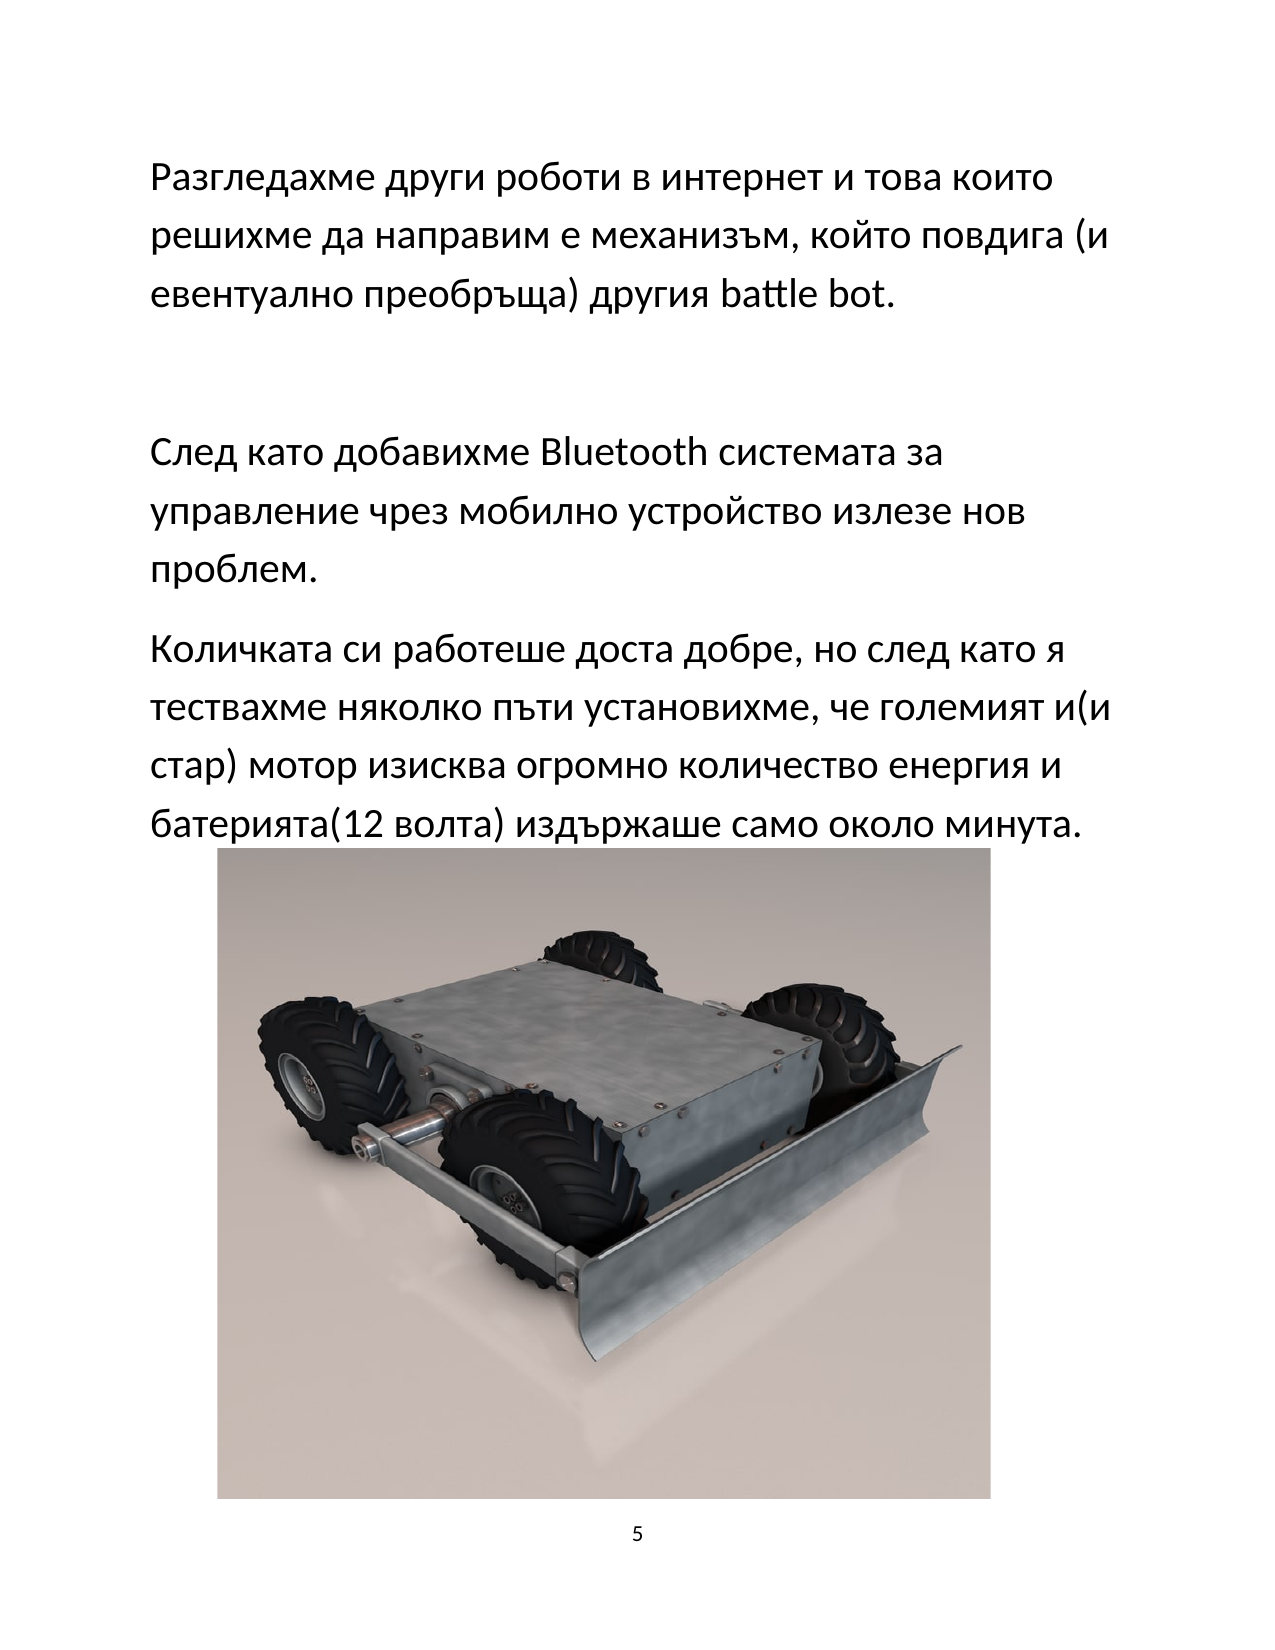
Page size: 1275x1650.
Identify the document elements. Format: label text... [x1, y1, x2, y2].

text Количката си работеше доста добре, но след като я тествахме няколко пъти установихме, че големият и(и стар) мотор изисква огромно количество енергия и батерията(12 волта) издържаше само около минута. [150, 622, 1125, 848]
picture [217, 848, 991, 1499]
text След като добавихме Bluetooth системата за управление чрез мобилно устройство излезе нов проблем. [150, 425, 1125, 593]
text Разгледахме други роботи в интернет и това които решихме да направим е механизъм, който повдига (и евентуално преобръща) другия battle bot. [150, 150, 1125, 318]
